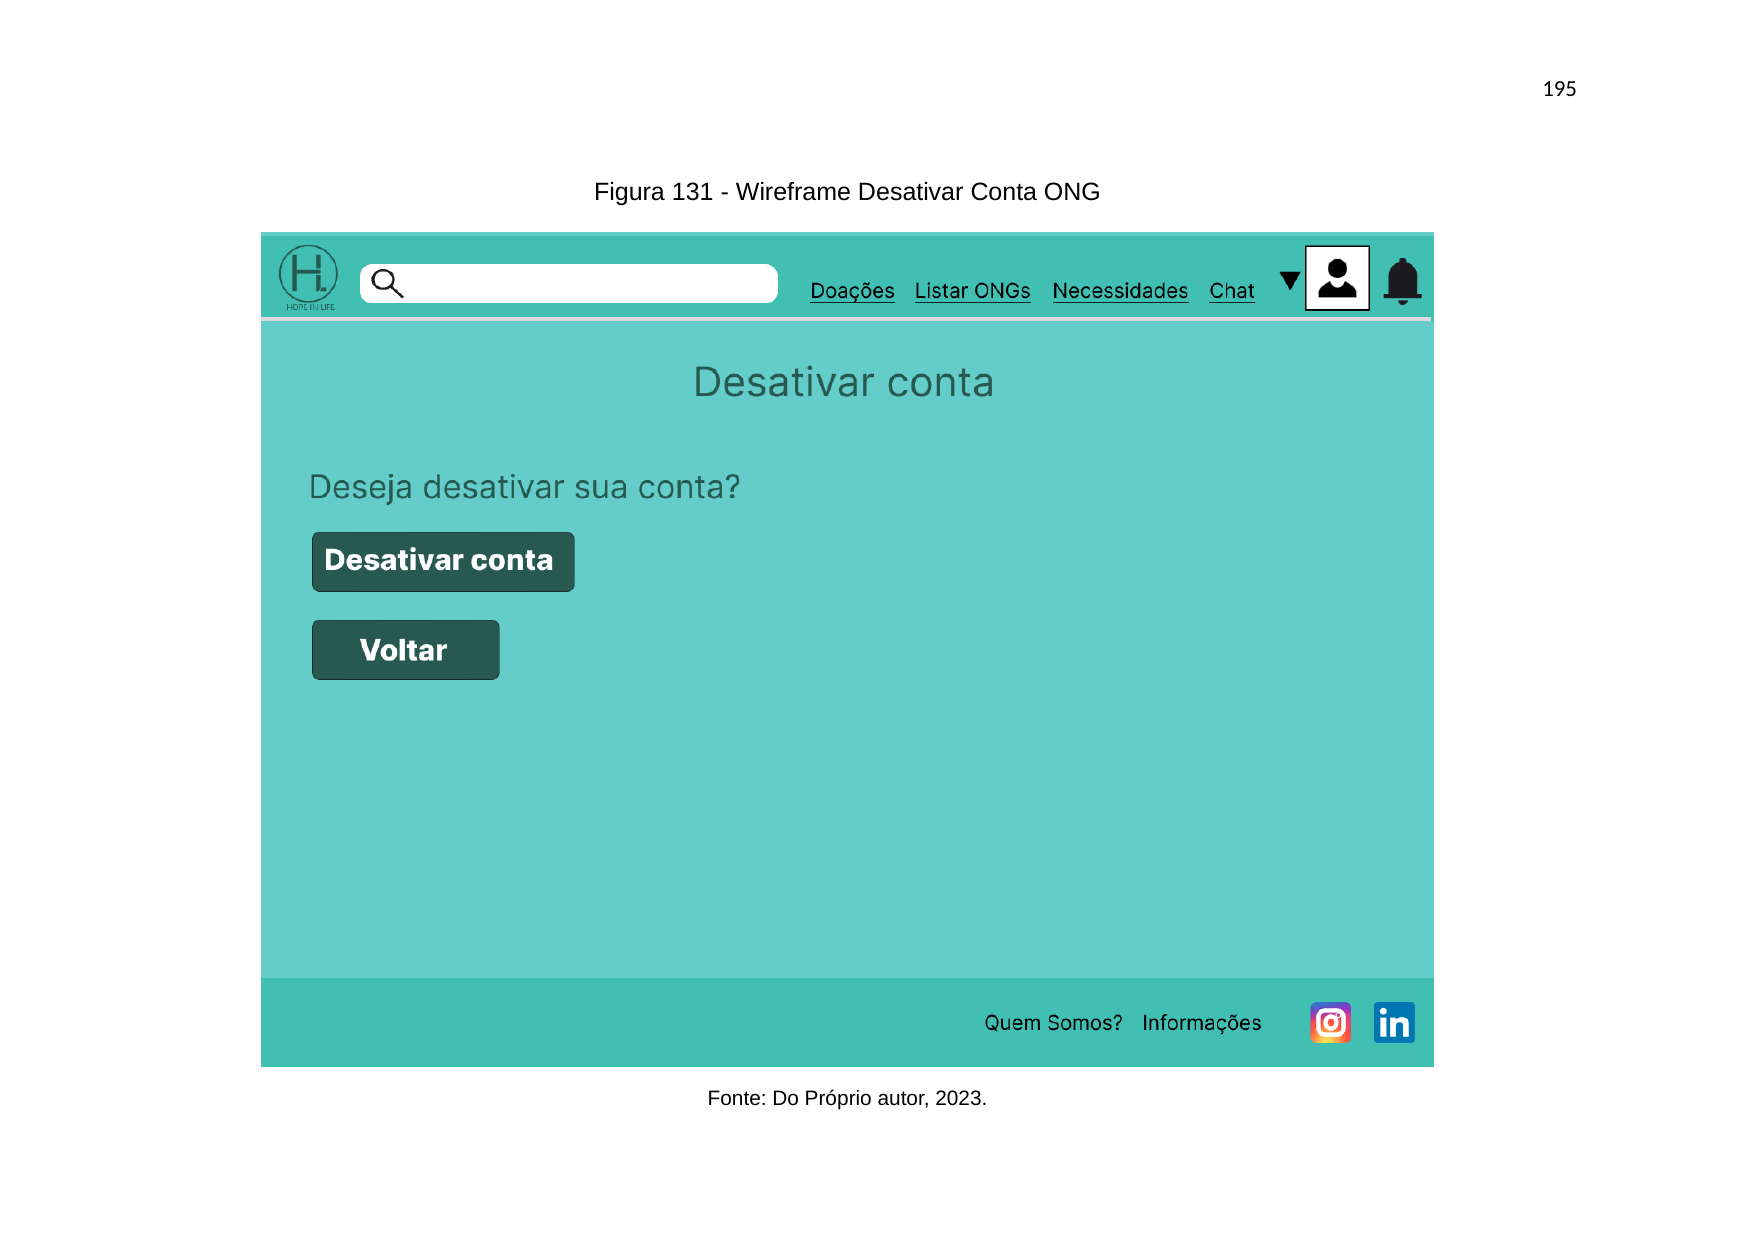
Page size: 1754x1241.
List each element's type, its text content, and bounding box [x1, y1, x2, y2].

picture [261, 232, 1434, 1067]
text Fonte: Do Próprio autor, 2023. [118, 1086, 1577, 1110]
